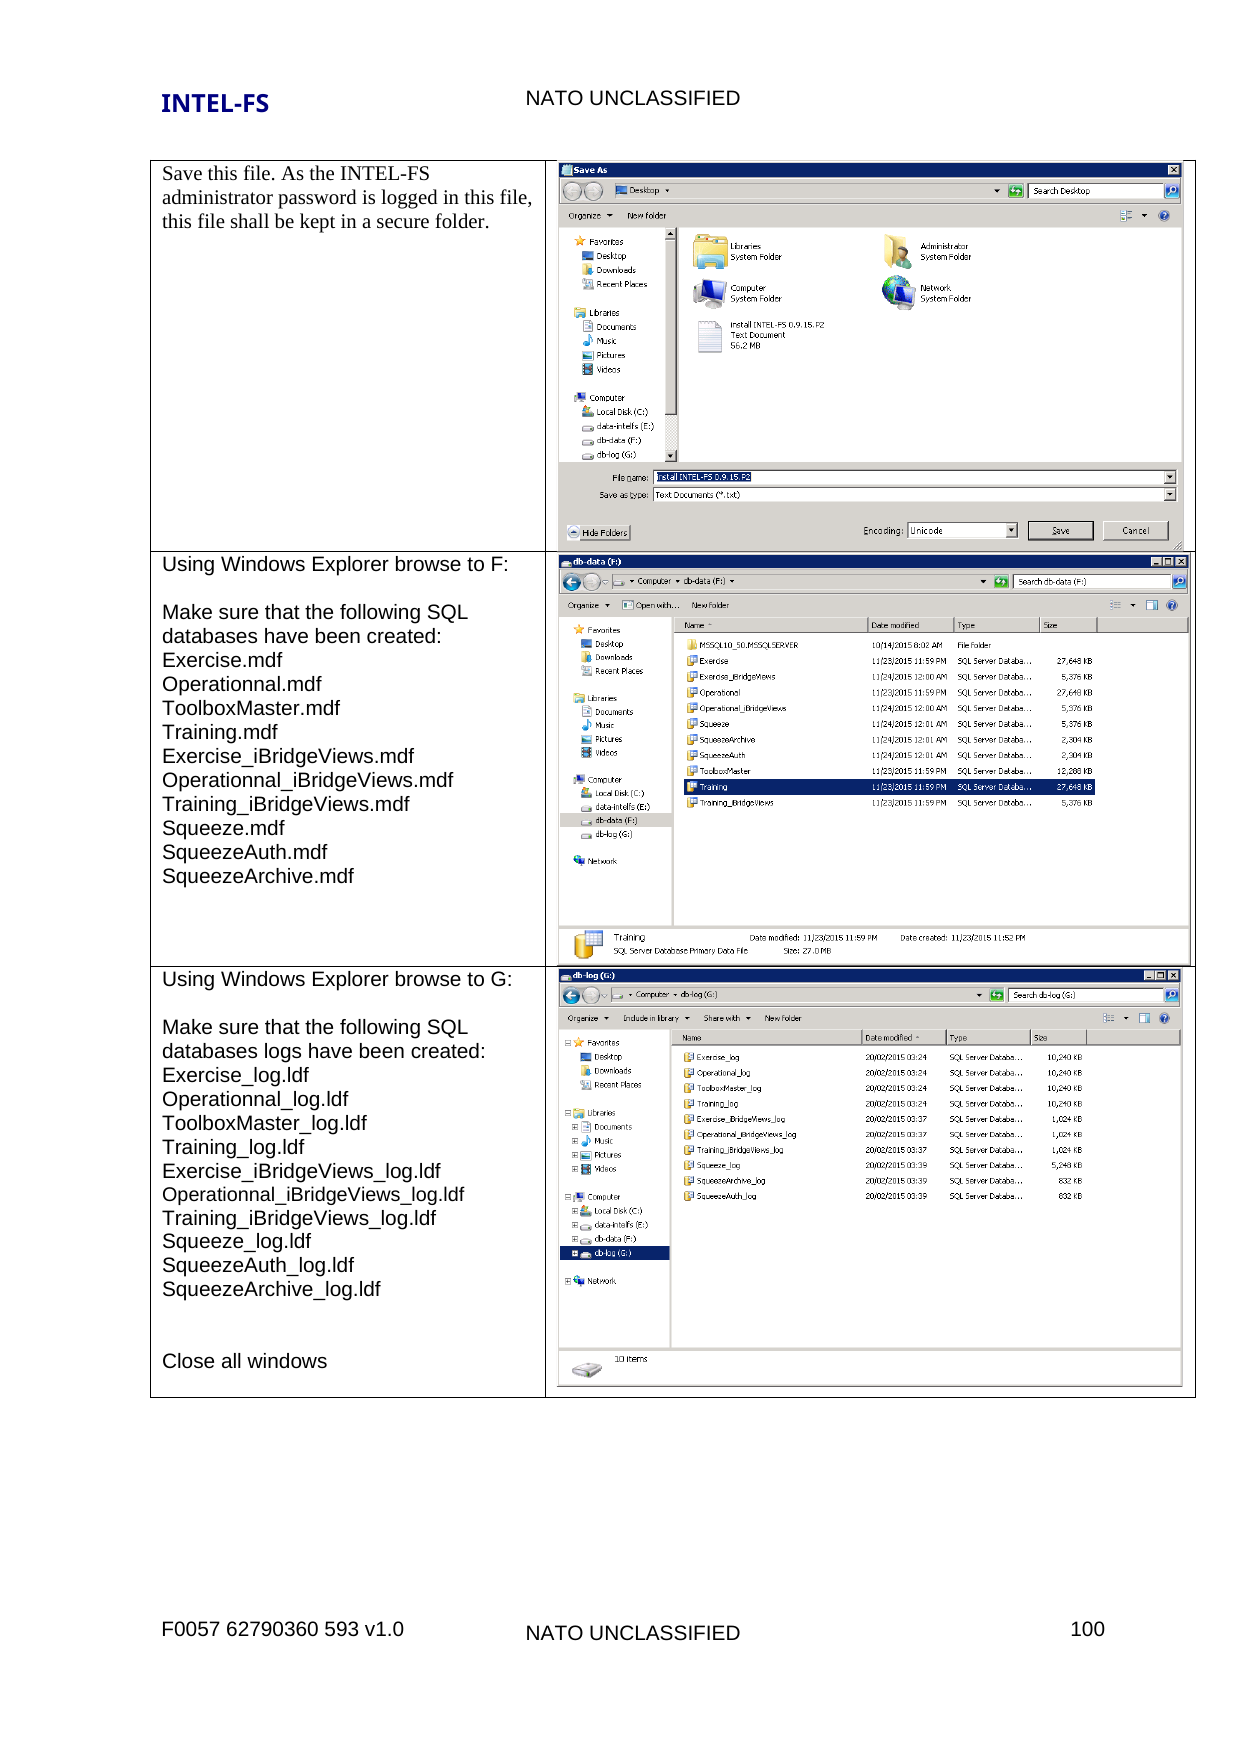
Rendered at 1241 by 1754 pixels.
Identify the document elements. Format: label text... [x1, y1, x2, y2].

table_cell [546, 161, 556, 551]
table_cell Save this file. As the INTEL-FS administrator password is logged in this file, this file shall be kept in a secure folder. [151, 161, 545, 551]
table_cell [546, 552, 556, 966]
picture [556, 967, 1183, 1387]
table_cell Using Windows Explorer browse to F: Make sure that the following SQL databases have been created: Exercise.mdf Operationnal.mdf ToolboxMaster.mdf Training.mdf Exercise_iBridgeViews.mdf Operationnal_iBridgeViews.mdf Training_iBridgeViews.mdf Squeeze.mdf SqueezeAuth.mdf SqueezeArchive.mdf [151, 552, 545, 966]
table_cell [1184, 161, 1195, 551]
table_cell [1191, 552, 1195, 966]
table_cell [546, 967, 1195, 1397]
table_cell Using Windows Explorer browse to G: Make sure that the following SQL databases logs have been created: Exercise_log.ldf Operationnal_log.ldf ToolboxMaster_log.ldf Training_log.ldf Exercise_iBridgeViews_log.ldf Operationnal_iBridgeViews_log.ldf Training_iBridgeViews_log.ldf Squeeze_log.ldf SqueezeAuth_log.ldf SqueezeArchive_log.ldf Close all windows [151, 967, 545, 1397]
picture [556, 160, 1191, 966]
